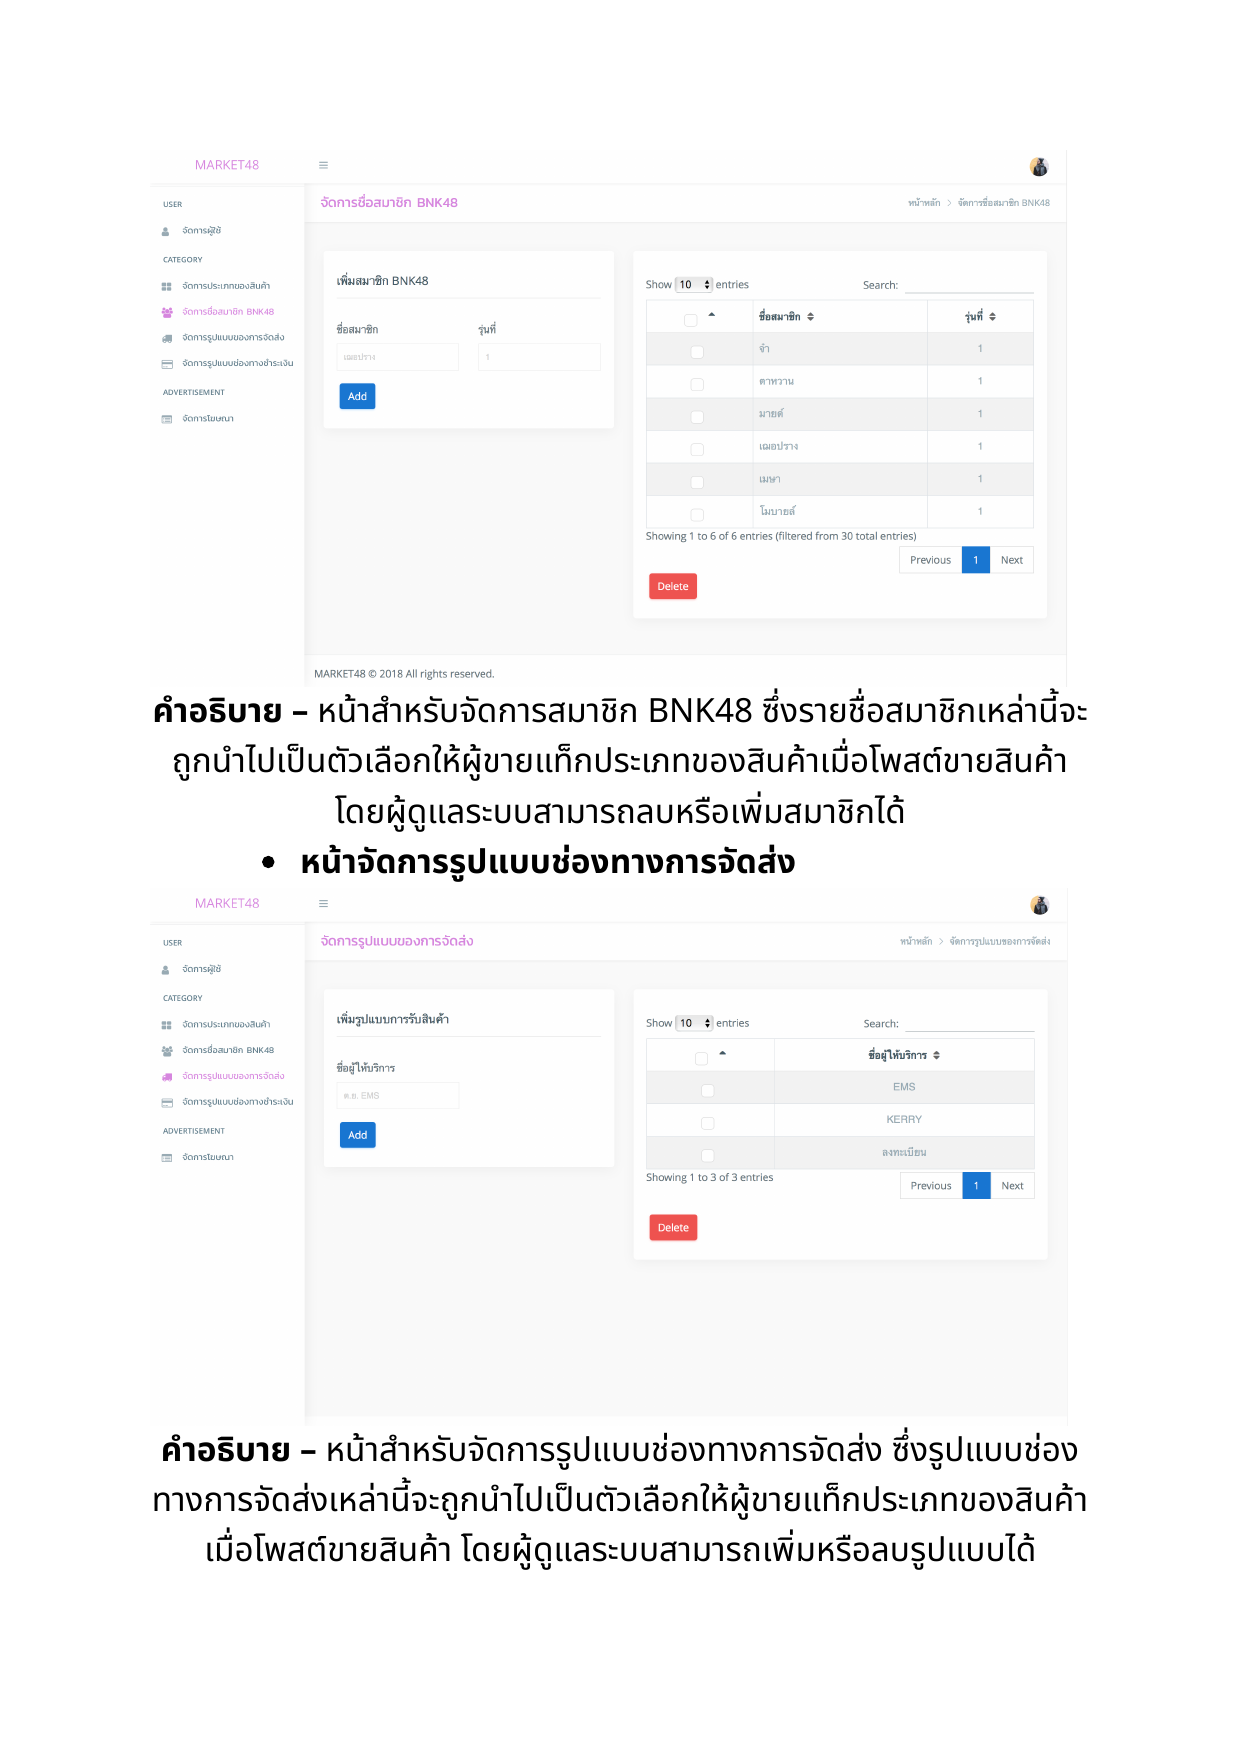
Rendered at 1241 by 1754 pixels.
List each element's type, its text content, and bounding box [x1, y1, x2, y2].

picture [150, 150, 1068, 687]
list หน้าจัดการรูปแบบช่องทางการจัดส่ง [262, 838, 1090, 889]
text คำอธิบาย – หน้าสำหรับจัดการสมาชิก BNK48 ซึ่งรายชื่อสมาชิกเหล่านี้จะถูกนำไปเป็นตัวเลือกให้ผู้ขายแท็กประเภทของสินค้าเมื่อโพสต์ขายสินค้า โดยผู้ดูแลระบบสามารถลบหรือเพิ่มสมาชิกได้ [150, 687, 1090, 838]
text คำอธิบาย – หน้าสำหรับจัดการรูปแบบช่องทางการจัดส่ง ซึ่งรูปแบบช่องทางการจัดส่งเหล่านี้จะถูกนำไปเป็นตัวเลือกให้ผู้ขายแท็กประเภทของสินค้าเมื่อโพสต์ขายสินค้า โดยผู้ดูแลระบบสามารถเพิ่มหรือลบรูปแบบได้ [150, 1426, 1090, 1577]
picture [150, 888, 1068, 1426]
